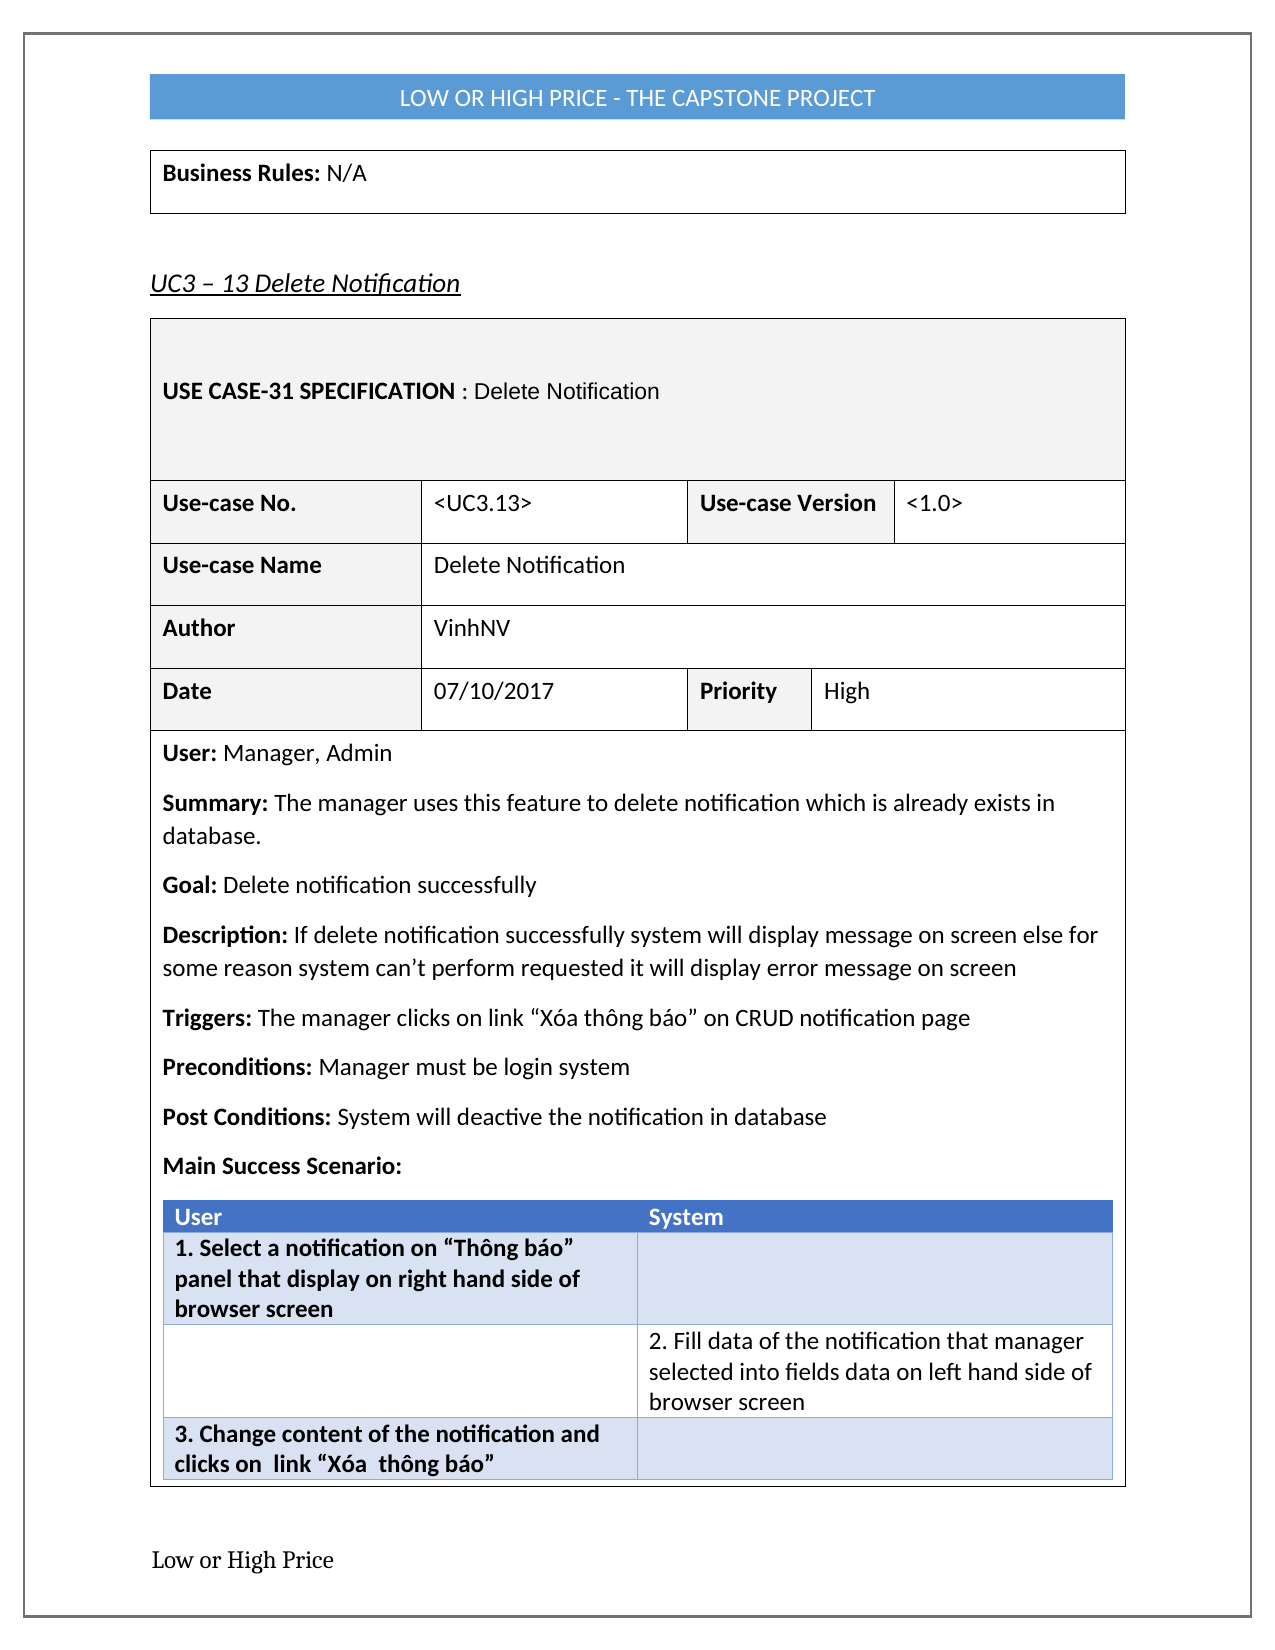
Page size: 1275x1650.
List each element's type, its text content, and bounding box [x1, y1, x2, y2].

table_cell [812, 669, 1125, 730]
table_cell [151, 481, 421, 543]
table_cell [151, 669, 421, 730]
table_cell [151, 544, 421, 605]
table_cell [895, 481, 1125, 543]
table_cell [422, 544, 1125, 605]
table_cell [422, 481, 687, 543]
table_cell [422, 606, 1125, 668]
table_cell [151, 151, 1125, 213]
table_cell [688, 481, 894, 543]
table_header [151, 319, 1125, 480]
text UC3 – 13 Delete Notification [150, 266, 1125, 299]
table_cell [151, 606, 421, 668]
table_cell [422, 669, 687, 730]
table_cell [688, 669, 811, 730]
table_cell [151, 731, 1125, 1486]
